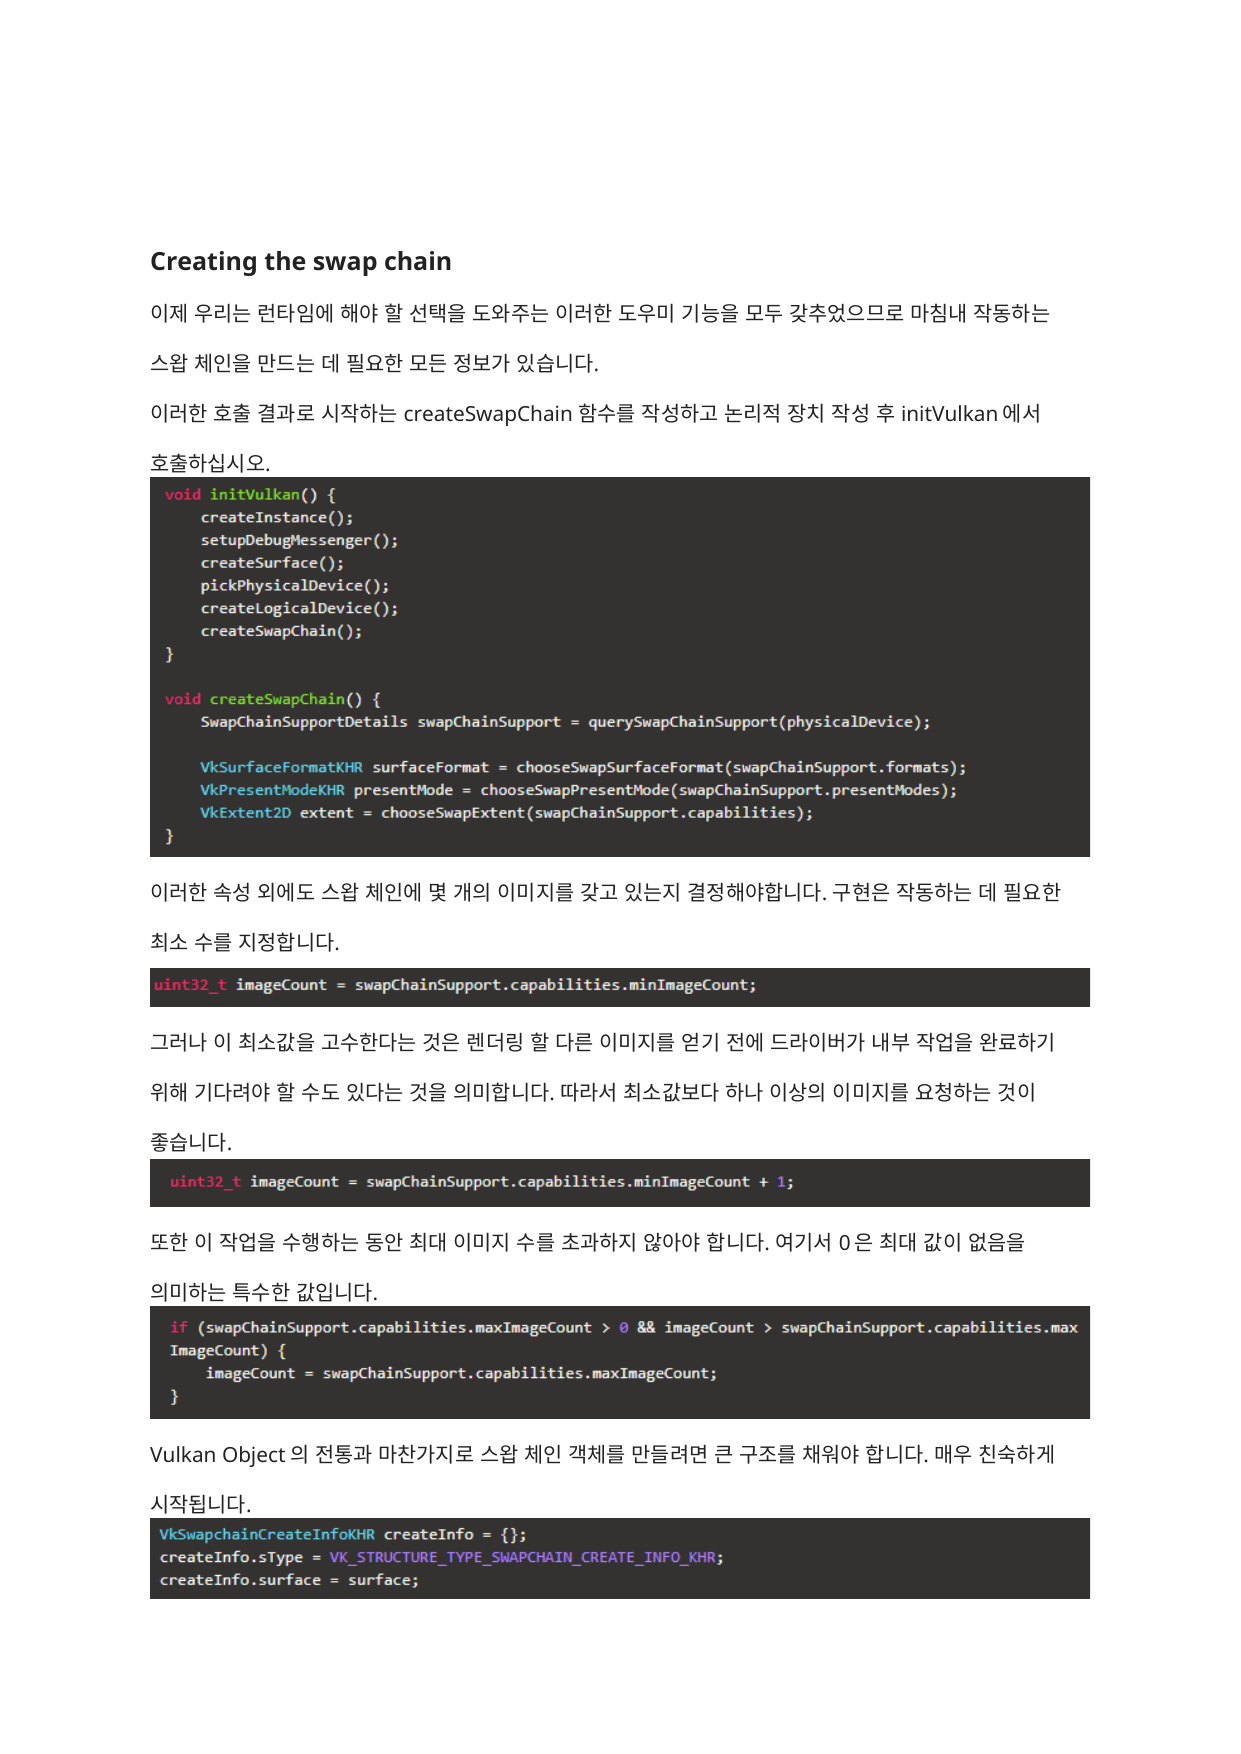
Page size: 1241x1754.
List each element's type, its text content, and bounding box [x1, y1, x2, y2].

picture [150, 477, 1091, 857]
text Vulkan Object의 전통과 마찬가지로 스왑 체인 객체를 만들려면 큰 구조를 채워야 합니다. 매우 친숙하게 시작됩니다. [150, 1419, 1090, 1518]
text 이제 우리는 런타임에 해야 할 선택을 도와주는 이러한 도우미 기능을 모두 갖추었으므로 마침내 작동하는 스왑 체인을 만드는 데 필요한 모든 정보가 있습니다. [150, 277, 1090, 377]
picture [150, 1518, 1091, 1599]
picture [150, 1159, 1091, 1207]
text Creating the swap chain [150, 227, 1090, 277]
text 이러한 호출 결과로 시작하는 createSwapChain 함수를 작성하고 논리적 장치 작성 후 initVulkan에서 호출하십시오. [150, 377, 1090, 477]
text 또한 이 작업을 수행하는 동안 최대 이미지 수를 초과하지 않아야 합니다. 여기서 0은 최대 값이 없음을 의미하는 특수한 값입니다. [150, 1207, 1090, 1306]
text 이러한 속성 외에도 스왑 체인에 몇 개의 이미지를 갖고 있는지 결정해야합니다. 구현은 작동하는 데 필요한 최소 수를 지정합니다. [150, 857, 1090, 957]
picture [150, 1306, 1091, 1419]
text 그러나 이 최소값을 고수한다는 것은 렌더링 할 다른 이미지를 얻기 전에 드라이버가 내부 작업을 완료하기 위해 기다려야 할 수도 있다는 것을 의미합니다. 따라서 최소값보다 하나 이상의 이미지를 요청하는 것이 좋습니다. [150, 1007, 1090, 1157]
picture [150, 968, 1091, 1007]
